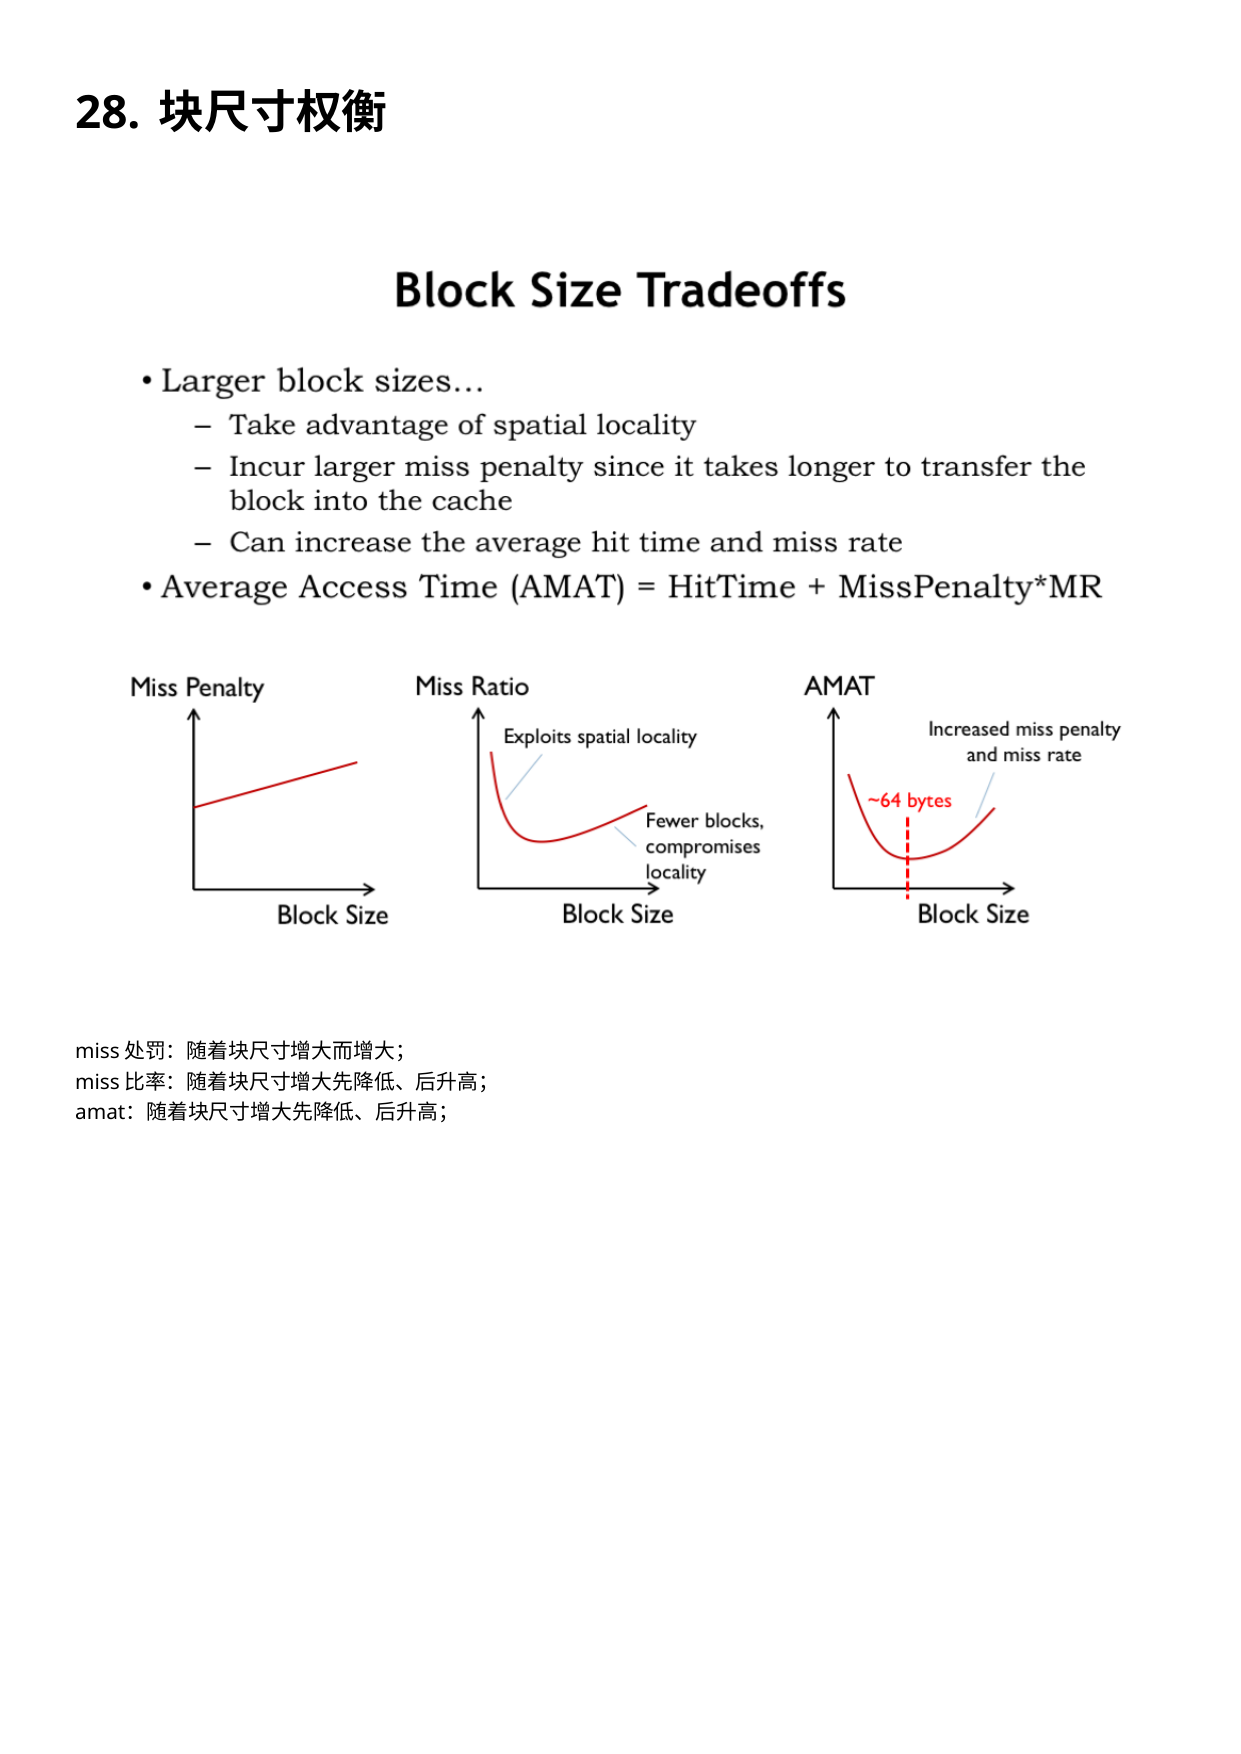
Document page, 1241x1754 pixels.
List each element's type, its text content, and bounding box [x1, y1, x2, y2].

picture [75, 217, 1166, 1035]
text miss处罚：随着块尺寸增大而增大； [75, 1035, 1165, 1065]
text miss比率：随着块尺寸增大先降低、后升高； [75, 1065, 1165, 1095]
text amat：随着块尺寸增大先降低、后升高； [75, 1095, 1165, 1126]
subtitle 块尺寸权衡 [75, 75, 1165, 142]
